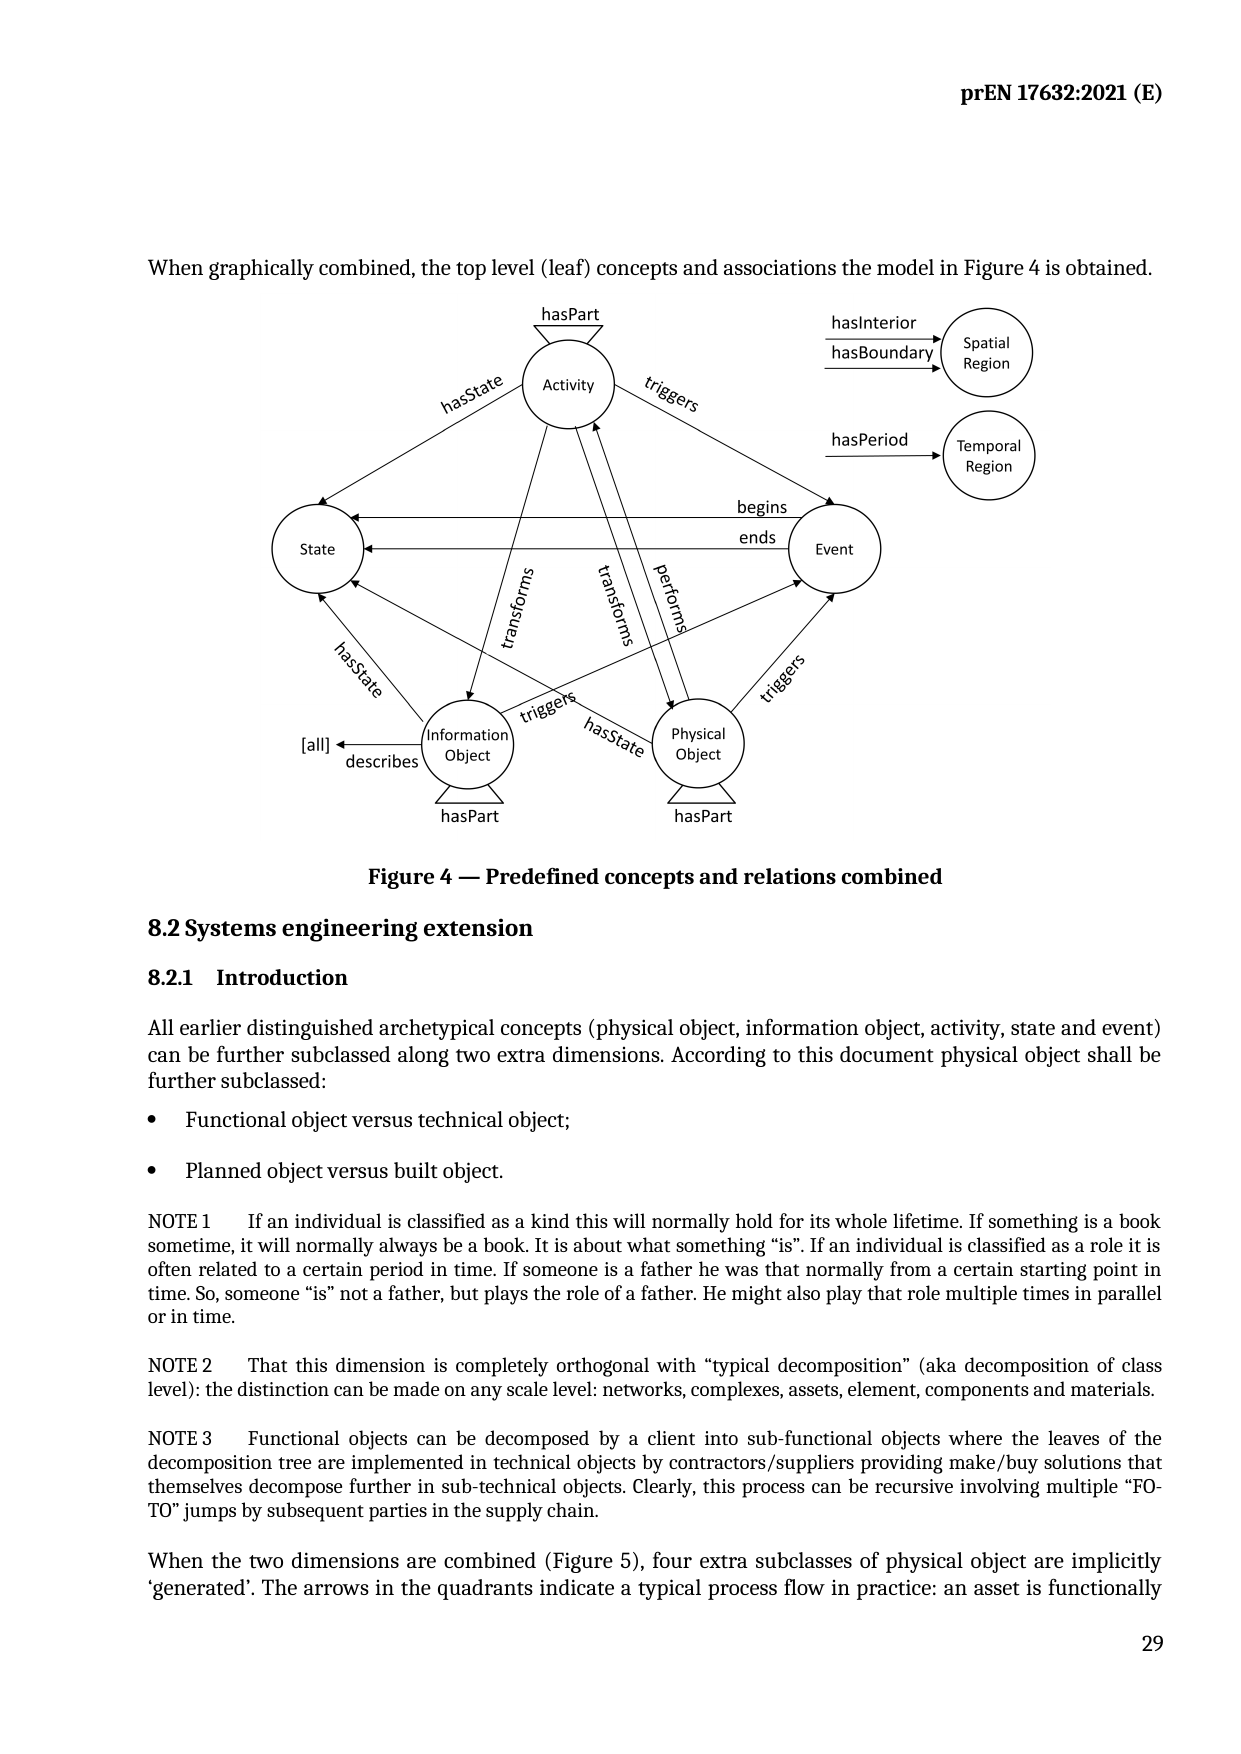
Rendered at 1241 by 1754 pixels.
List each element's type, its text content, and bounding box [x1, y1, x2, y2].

picture [260, 293, 1051, 841]
text All earlier distinguished archetypical concepts (physical object, information object, activity, state and event) can be further subclassed along two extra dimensions. According to this document physical object shall be further subclassed: [148, 1015, 1163, 1094]
title Figure 4 — Predefined concepts and relations combined [148, 864, 1163, 890]
text When graphically combined, the top level (leaf) concepts and associations the model in Figure 4 is obtained. [148, 255, 1163, 281]
text NOTE 2 That this dimension is completely orthogonal with “typical decomposition” (aka decomposition of class level): the distinction can be made on any scale level: networks, complexes, assets, element, components and materials. [148, 1354, 1163, 1402]
list Functional object versus technical object; [148, 1107, 1163, 1133]
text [148, 1548, 1163, 1601]
text NOTE 1 If an individual is classified as a kind this will normally hold for its whole lifetime. If something is a book sometime, it will normally always be a book. It is about what something “is”. If an individual is classified as a role it is often related to a certain period in time. If someone is a father he was that normally from a certain starting point in time. So, someone “is” not a father, but plays the role of a father. He might also play that role multiple times in parallel or in time. [148, 1209, 1163, 1329]
subtitle Systems engineering extension [148, 915, 1163, 941]
text NOTE 3 Functional objects can be decomposed by a client into sub-functional objects where the leaves of the decomposition tree are implemented in technical objects by contractors/suppliers providing make/buy solutions that themselves decompose further in sub-technical objects. Clearly, this process can be recursive involving multiple “FO-TO” jumps by subsequent parties in the supply chain. [148, 1427, 1163, 1523]
list Planned object versus built object. [148, 1158, 1163, 1184]
subtitle Introduction [148, 966, 1163, 990]
